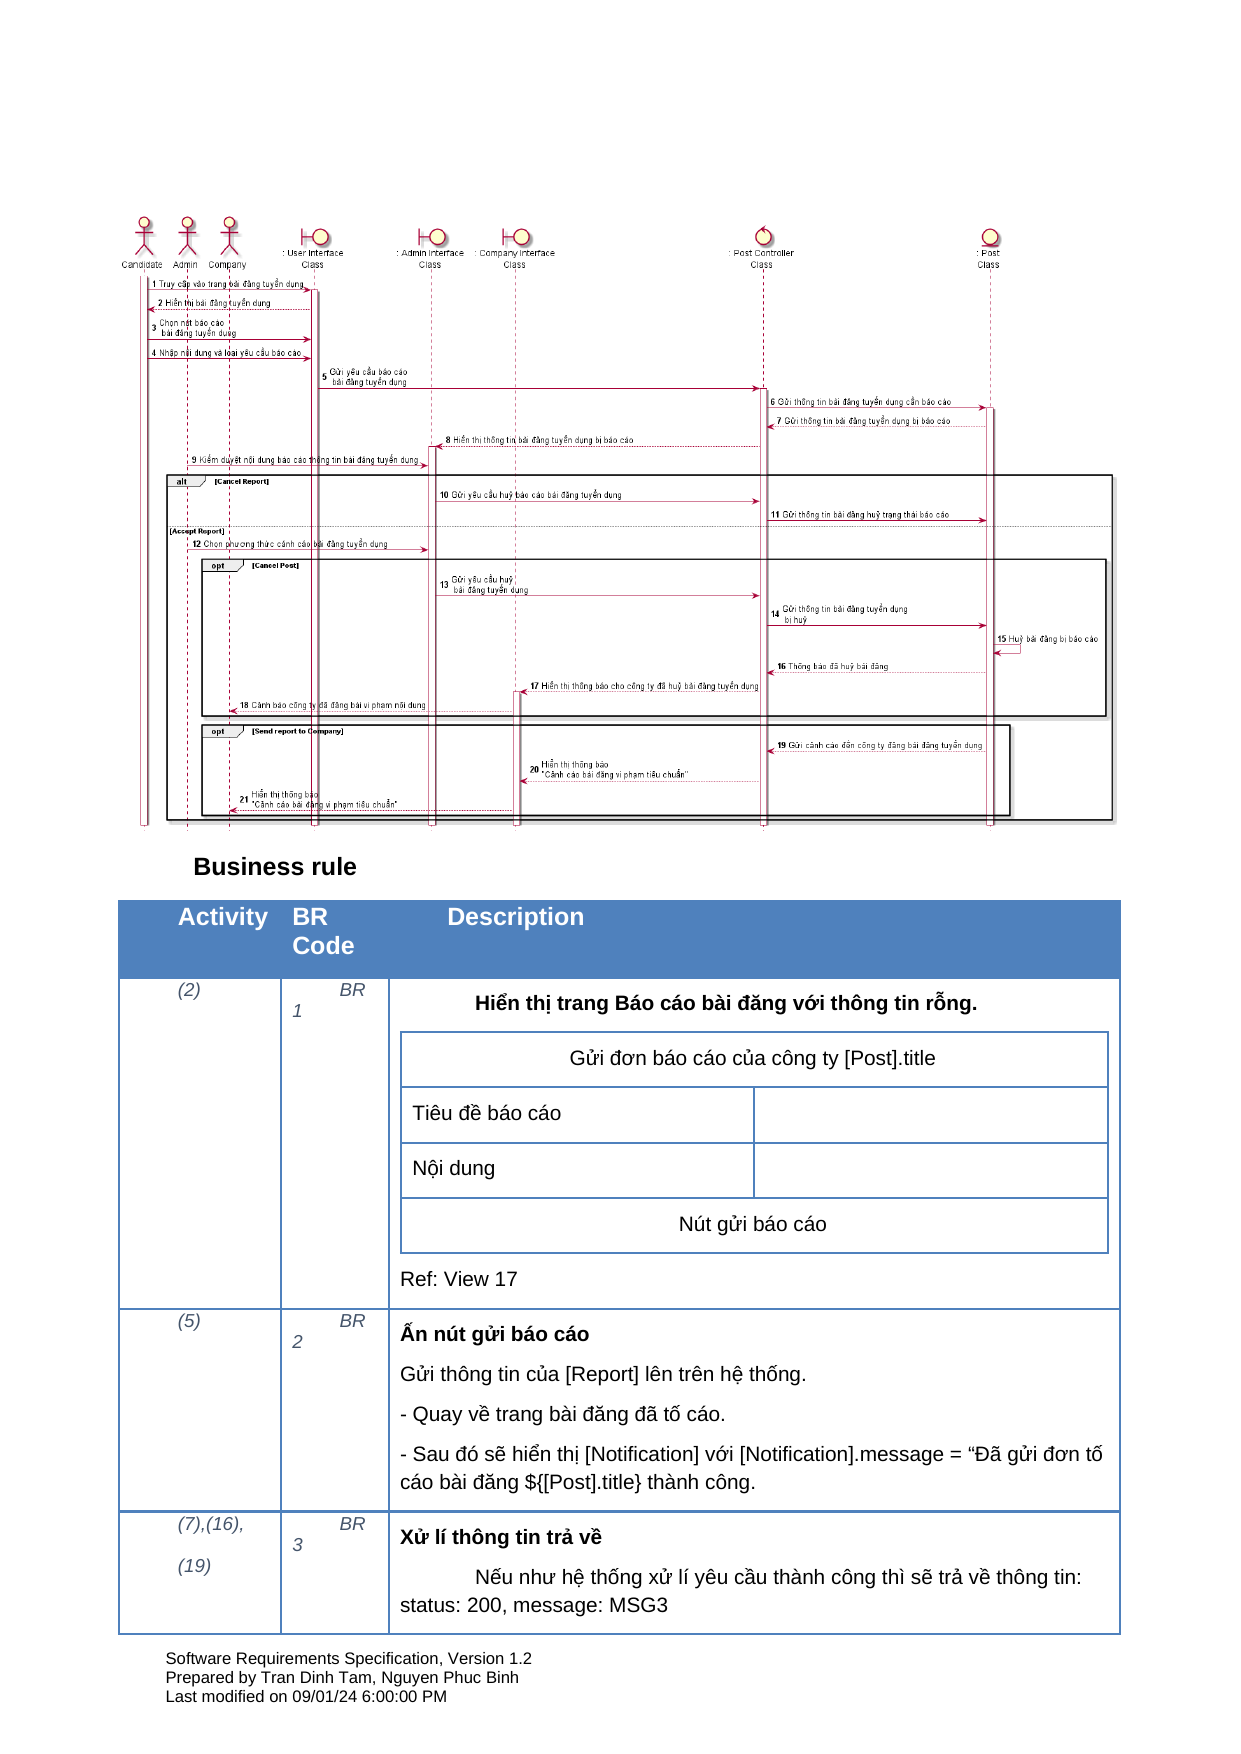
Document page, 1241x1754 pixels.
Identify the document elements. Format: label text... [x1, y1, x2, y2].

table_header BR Code [282, 902, 388, 976]
table_cell BR2 [282, 1310, 388, 1510]
picture [118, 213, 1120, 834]
table_cell (5) [120, 1310, 280, 1510]
table_cell (7),(16), (19) [120, 1513, 280, 1633]
table_cell Hiển thị trang Báo cáo bài đăng với thông tin rỗng. Ref: View 17 [390, 979, 1119, 1307]
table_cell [390, 1513, 1119, 1633]
table_header Description [390, 902, 1119, 976]
table_cell BR3 [282, 1513, 388, 1633]
text Business rule [118, 852, 1122, 881]
table_cell Ấn nút gửi báo cáo Gửi thông tin của [Report] lên trên hệ thống. - Quay về trang bài đăng đã tố cáo. - Sau đó sẽ hiển thị [Notification] với [Notification].message = “Đã gửi đơn tố cáo bài đăng ${[Post].title} thành công. [390, 1310, 1119, 1510]
table_cell BR1 [282, 979, 388, 1307]
table_header Activity [120, 902, 280, 976]
table_cell (2) [120, 979, 280, 1307]
